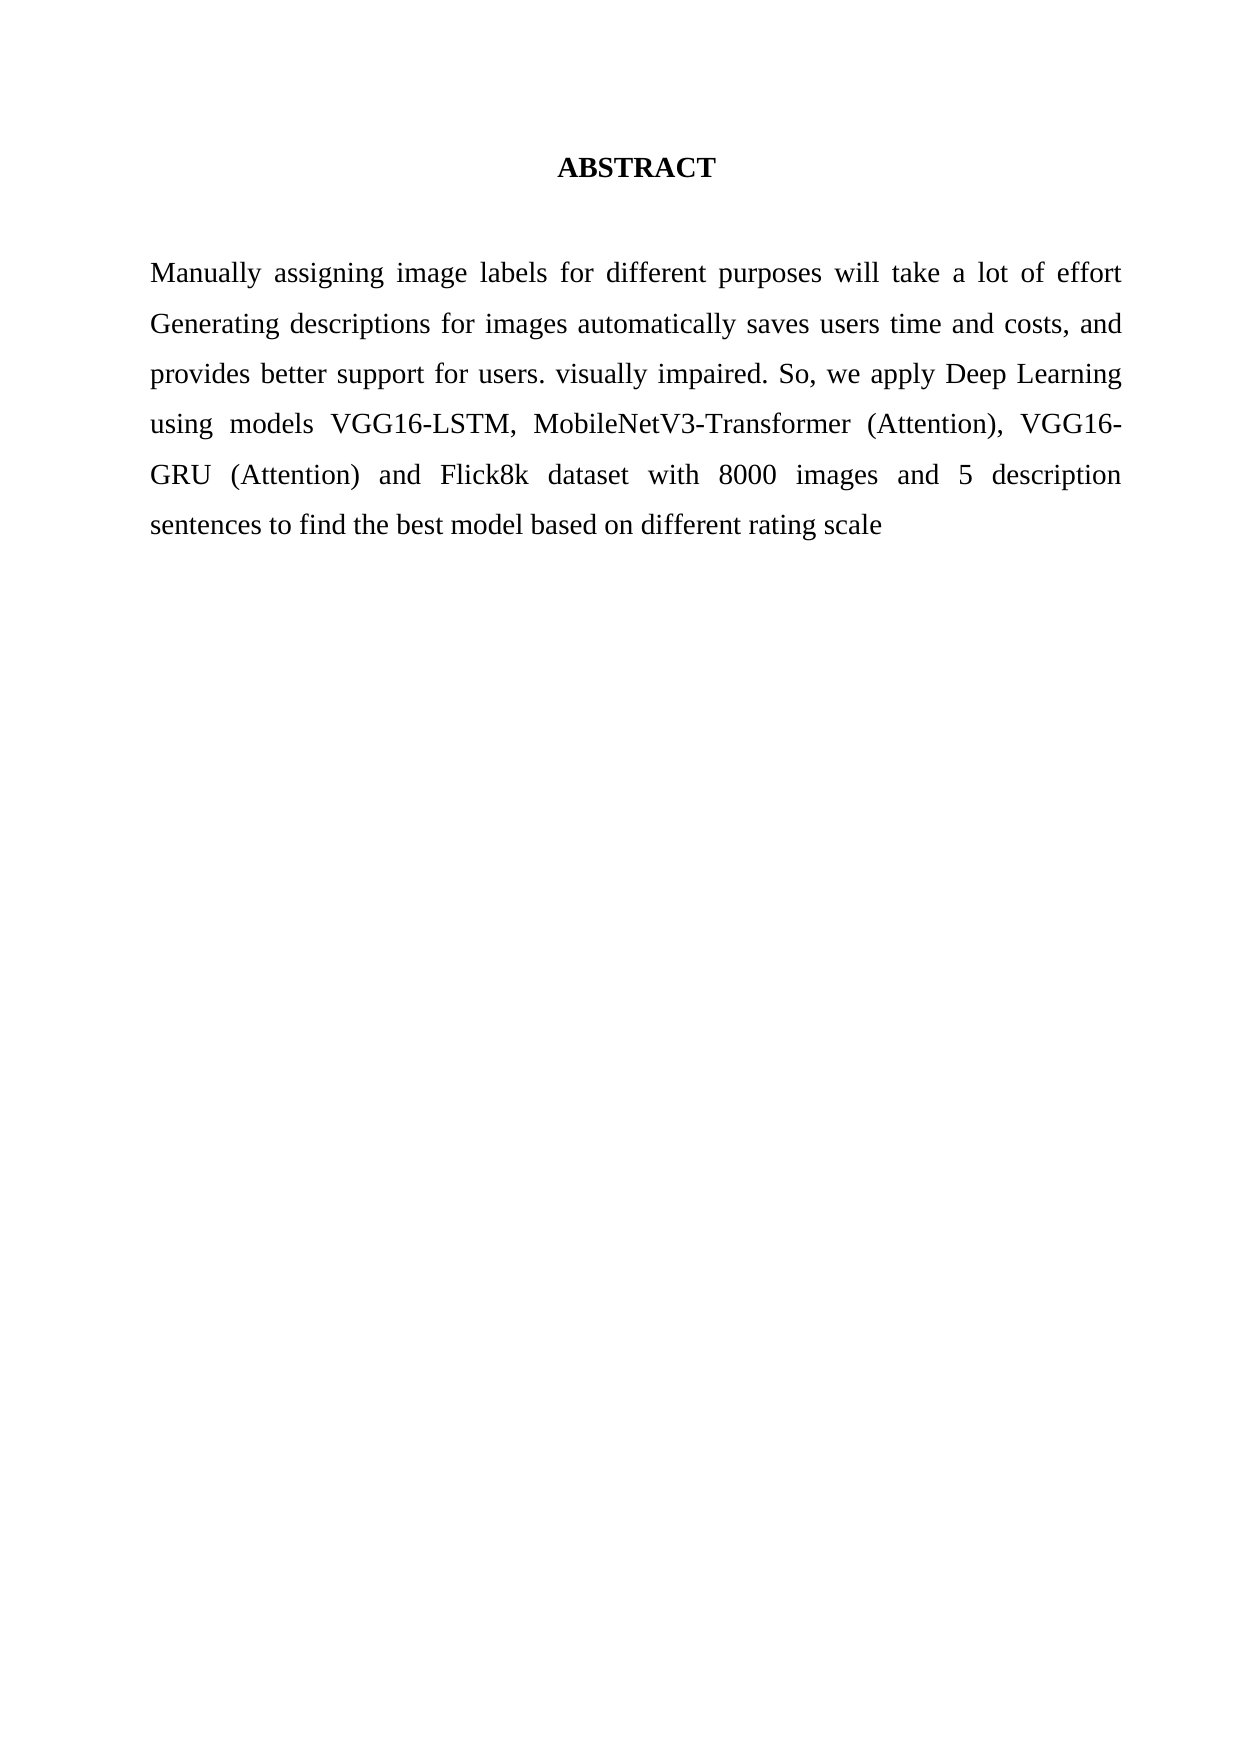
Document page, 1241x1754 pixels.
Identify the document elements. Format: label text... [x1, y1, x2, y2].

text Manually assigning image labels for different purposes will take a lot of effort Generating descriptions for images automatically saves users time and costs, and provides better support for users. visually impaired. So, we apply Deep Learning using models VGG16-LSTM, MobileNetV3-Transformer (Attention), VGG16-GRU (Attention) and Flick8k dataset with 8000 images and 5 description sentences to find the best model based on different rating scale [150, 256, 1123, 541]
text ABSTRACT [150, 150, 1123, 183]
